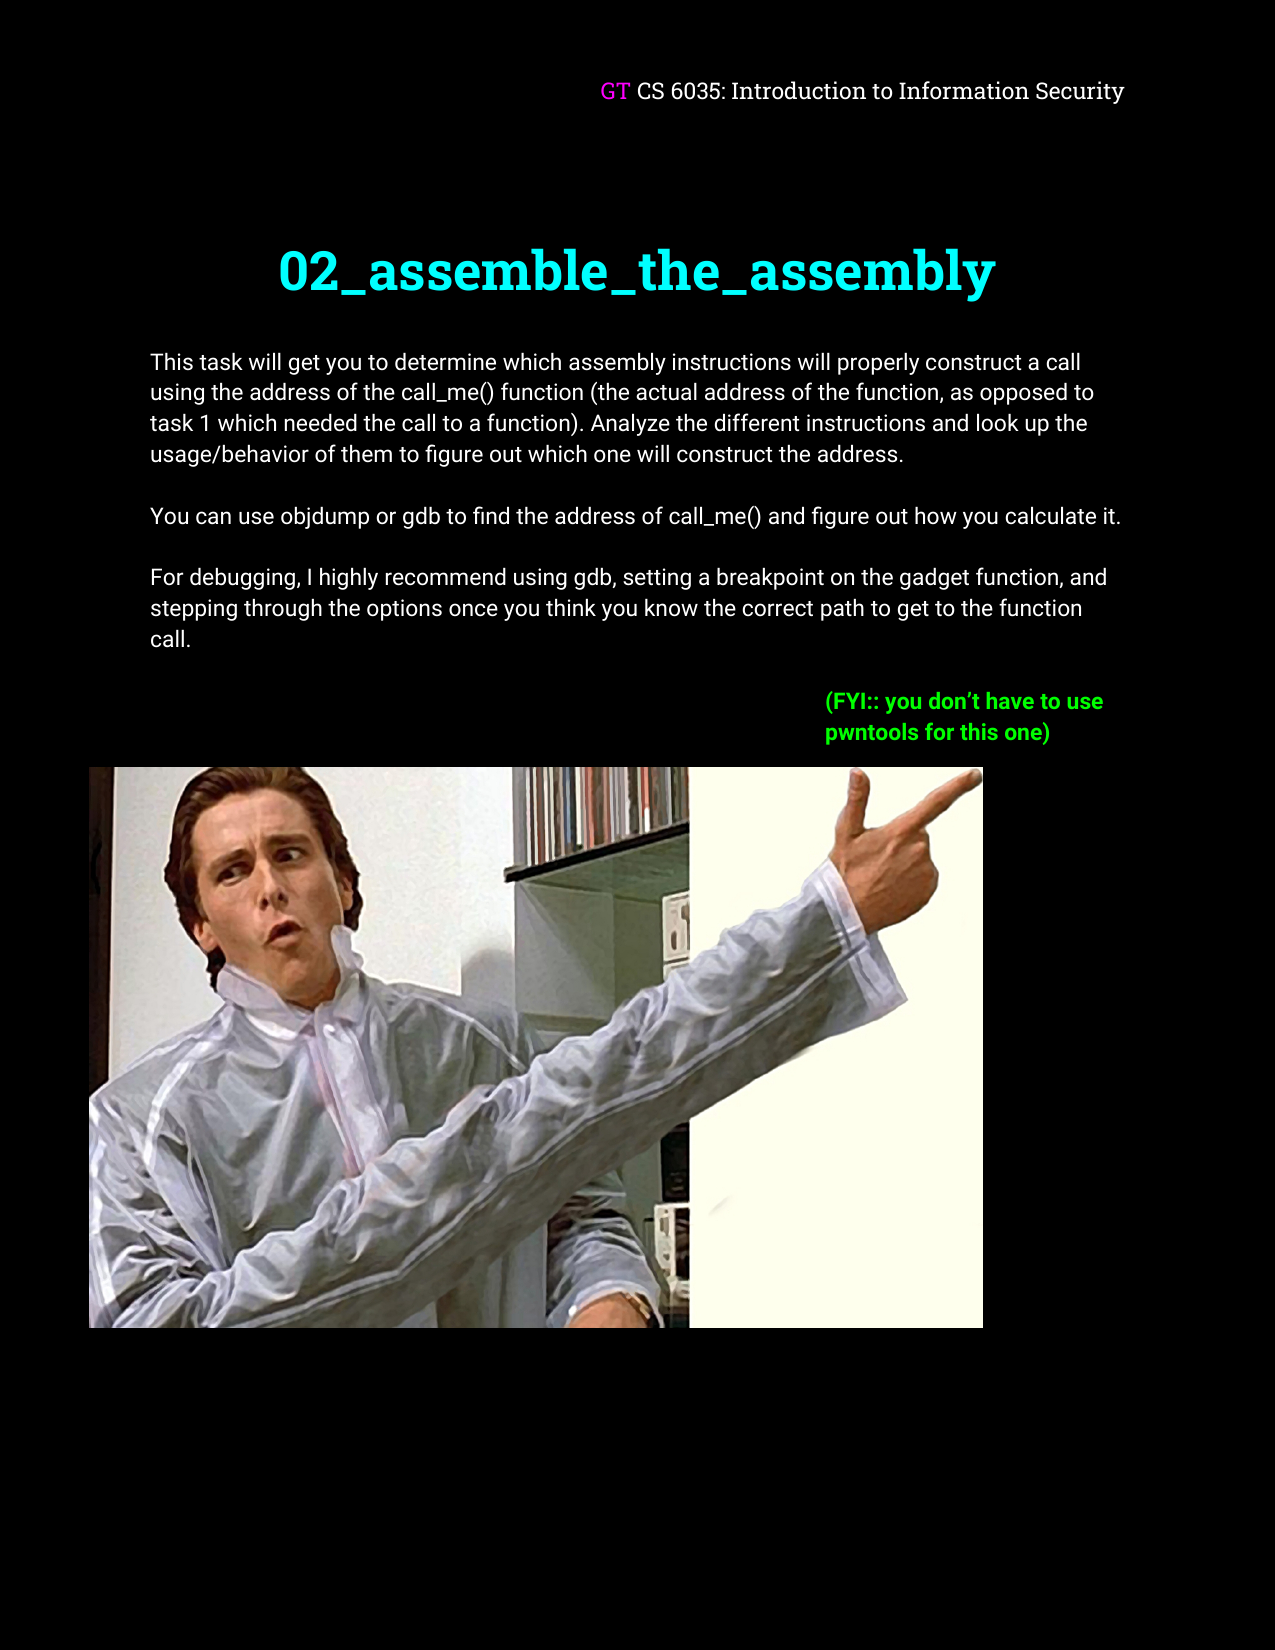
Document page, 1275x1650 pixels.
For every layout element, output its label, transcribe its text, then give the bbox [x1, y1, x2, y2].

text This task will get you to determine which assembly instructions will properly construct a call using the address of the call_me() function (the actual address of the function, as opposed to task 1 which needed the call to a function). Analyze the different instructions and look up the usage/behavior of them to figure out which one will construct the address. [150, 349, 1125, 468]
picture [89, 767, 983, 1328]
text (FYI:: you don’t have to use pwntools for this one) [825, 688, 1125, 746]
text For debugging, I highly recommend using gdb, setting a breakpoint on the gadget function, and stepping through the options once you think you know the correct path to get to the function call. [150, 564, 1125, 653]
title 02_assemble_the_assembly [150, 234, 1125, 305]
text You can use objdump or gdb to find the address of call_me() and figure out how you calculate it. [150, 503, 1125, 530]
